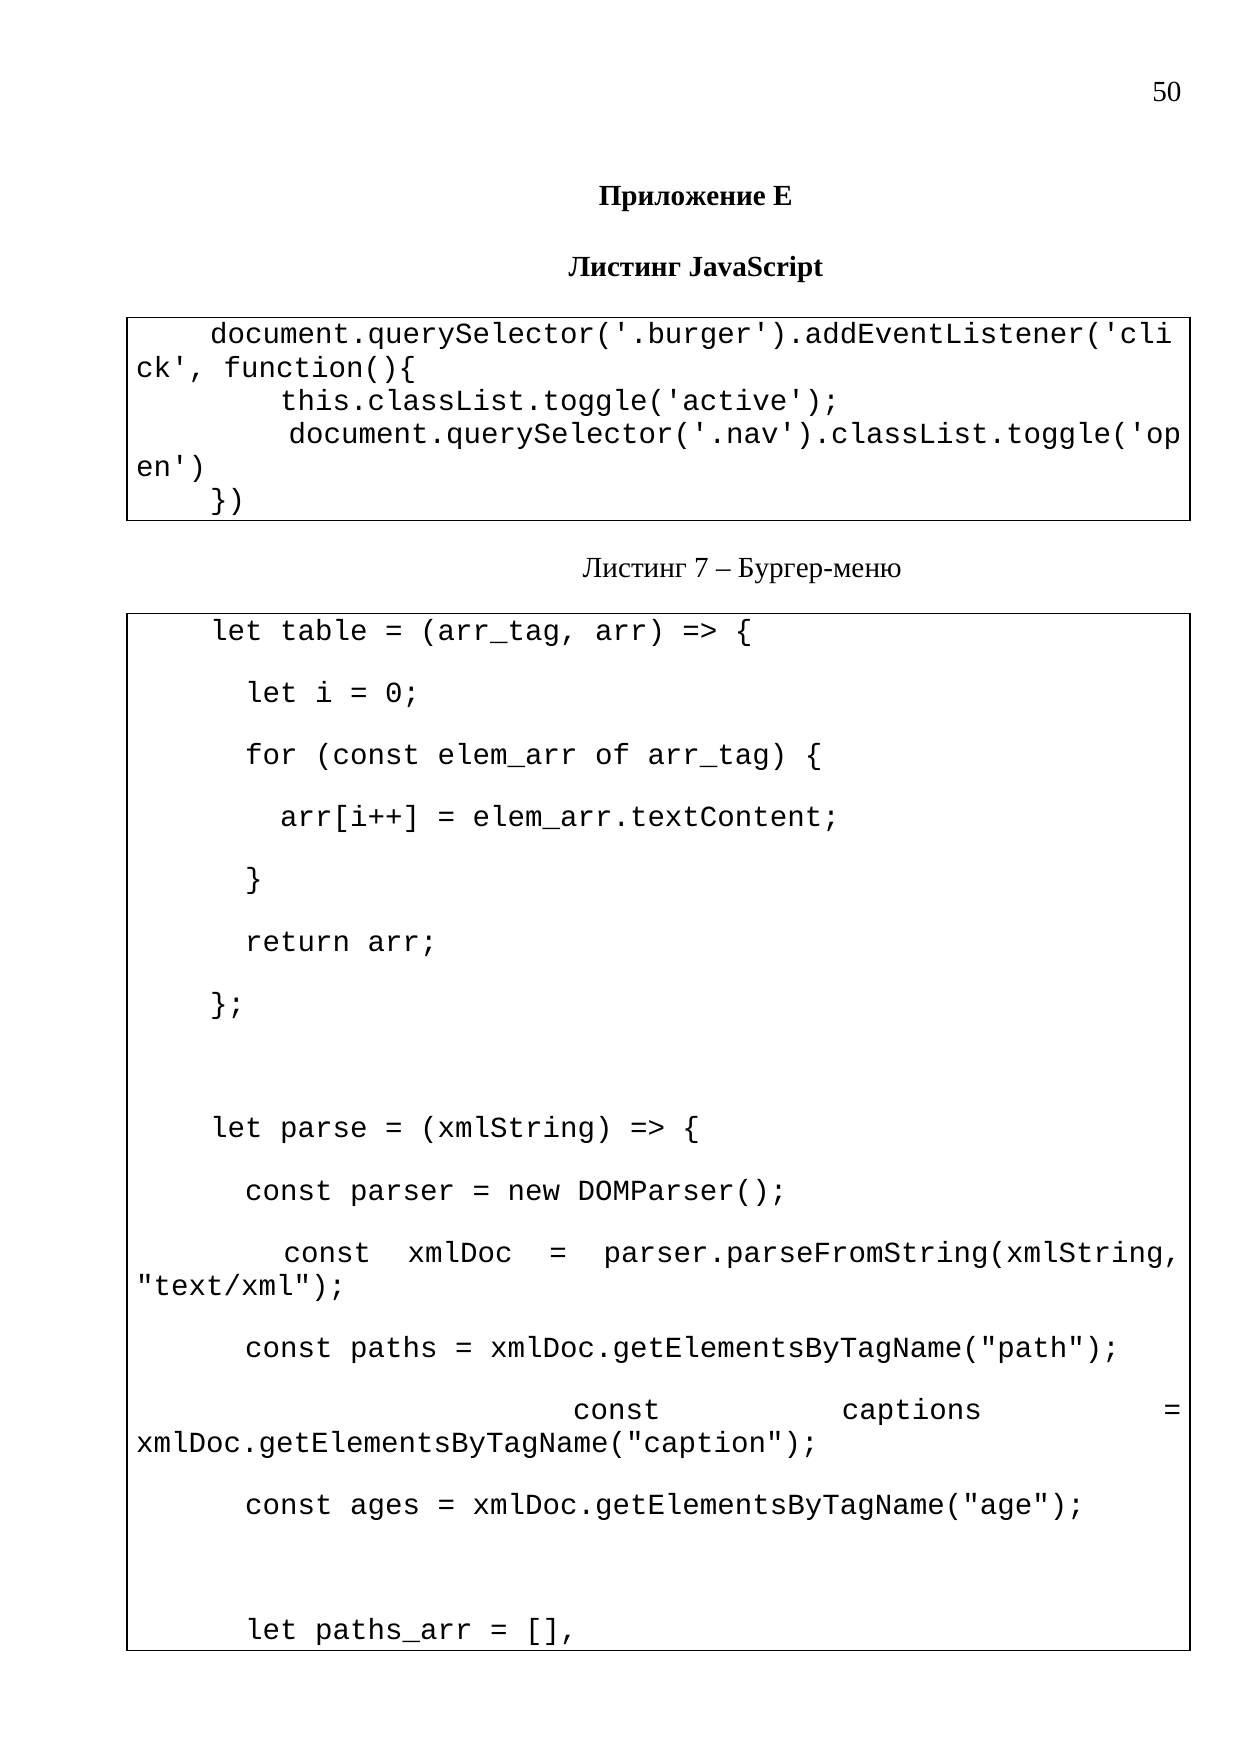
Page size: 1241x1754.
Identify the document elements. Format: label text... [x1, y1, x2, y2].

text let i = 0; [128, 675, 1189, 711]
text } [128, 862, 1189, 898]
text const ages = xmlDoc.getElementsByTagName("age"); [128, 1487, 1189, 1523]
text }; [128, 986, 1189, 1022]
text Листинг 7 – Бургер-меню [730, 550, 1181, 584]
text document.querySelector('.burger').addEventListener('click', function(){ [128, 318, 1189, 386]
text Листинг 7 – Бургер-меню [136, 550, 716, 584]
text for (const elem_arr of arr_tag) { [128, 737, 1189, 773]
text const paths = xmlDoc.getElementsByTagName("path"); [128, 1330, 1189, 1366]
text document.querySelector('.nav').classList.toggle('open') [136, 419, 1181, 482]
text arr[i++] = elem_arr.textContent; [128, 799, 1189, 836]
text return arr; [128, 924, 1189, 960]
text }) [128, 482, 1189, 520]
text const xmlDoc = parser.parseFromString(xmlString, "text/xml"); [128, 1235, 1189, 1304]
text this.classList.toggle('active'); [136, 386, 1181, 419]
text let parse = (xmlString) => { [128, 1110, 1189, 1146]
text let paths_arr = [], [128, 1612, 1189, 1650]
text const parser = new DOMParser(); [128, 1172, 1189, 1209]
text const captions = xmlDoc.getElementsByTagName("caption"); [128, 1392, 1189, 1461]
text Листинг JavaScript [136, 249, 1181, 283]
subtitle Приложение Е [136, 178, 1181, 212]
text let table = (arr_tag, arr) => { [128, 614, 1189, 649]
